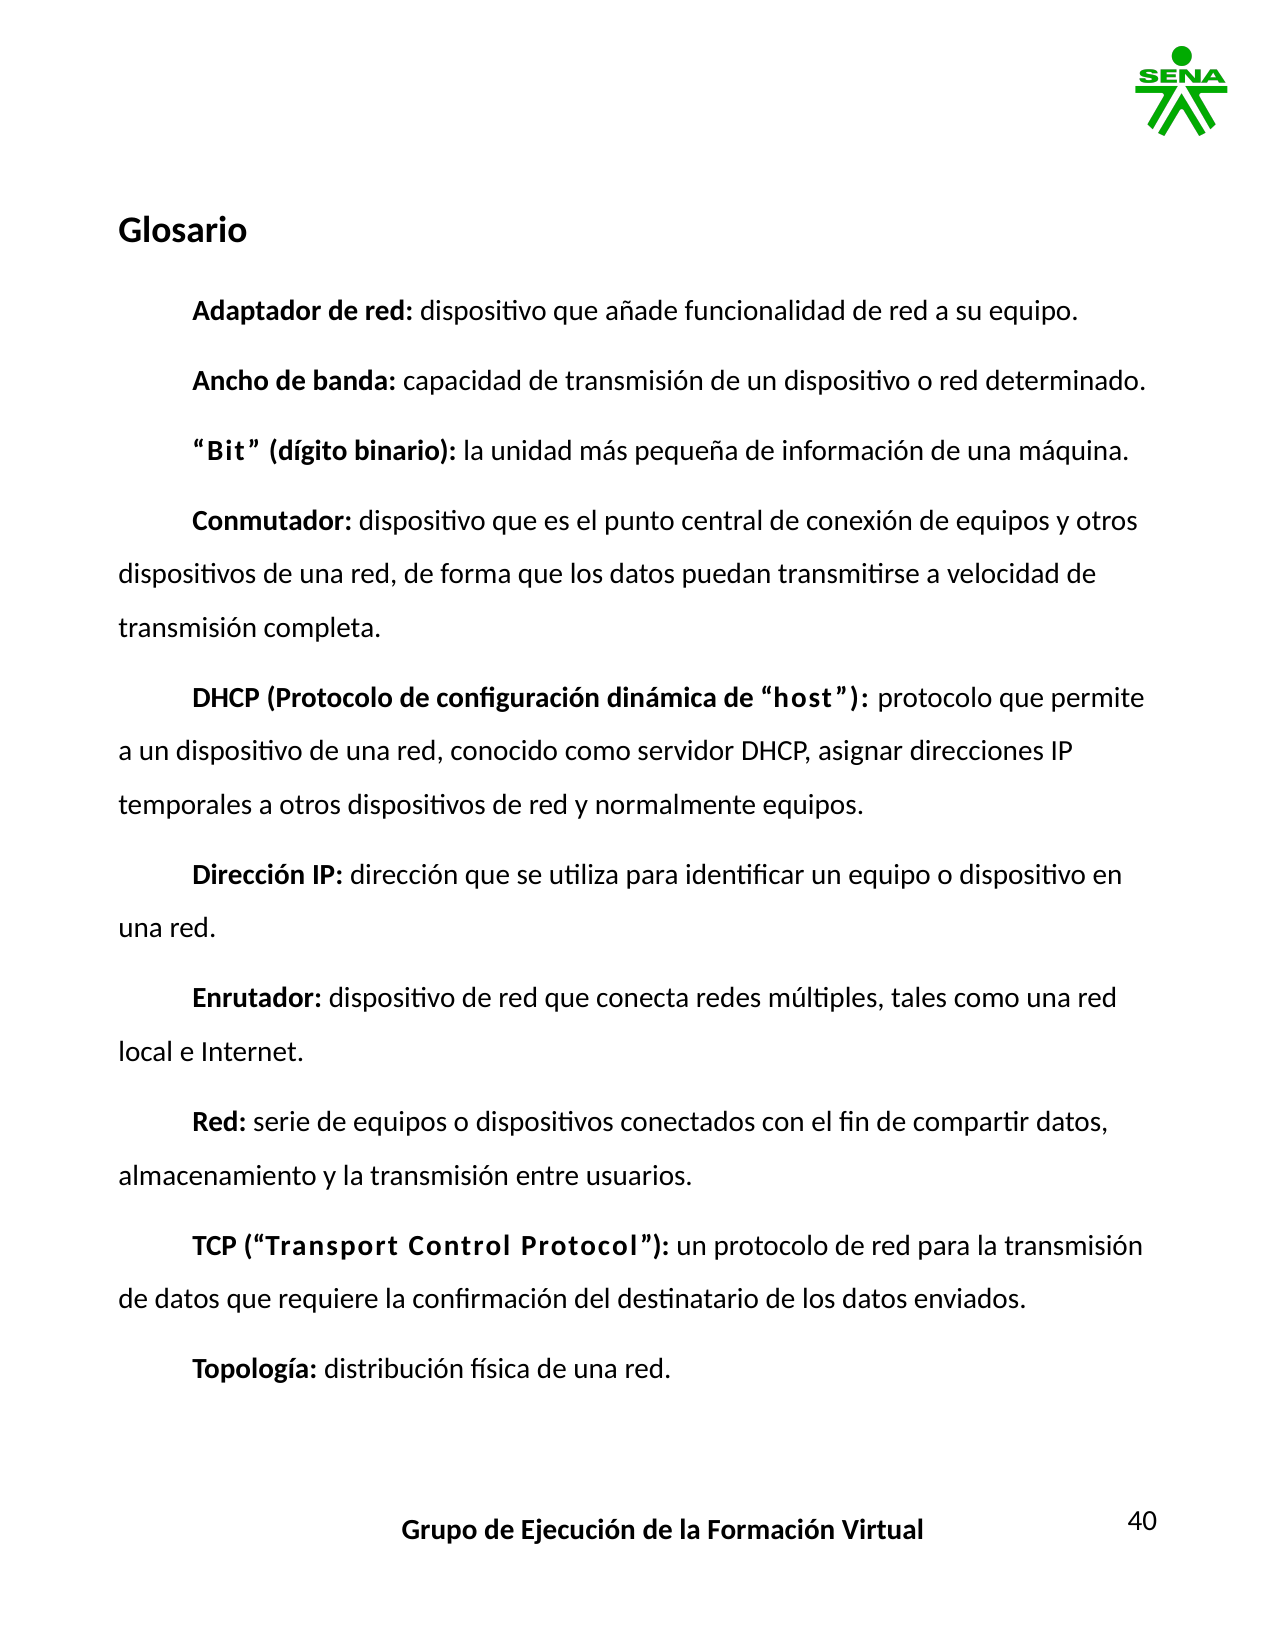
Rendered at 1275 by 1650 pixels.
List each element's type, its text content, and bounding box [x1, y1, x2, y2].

text Glosario [118, 206, 1157, 252]
text Red: serie de equipos o dispositivos conectados con el fin de compartir datos, almacenamiento y la transmisión entre usuarios. [118, 1103, 1157, 1192]
picture [1135, 46, 1228, 136]
text Topología: distribución física de una red. [118, 1350, 1157, 1386]
text Enrutador: dispositivo de red que conecta redes múltiples, tales como una red local e Internet. [118, 979, 1157, 1069]
text Adaptador de red: dispositivo que añade funcionalidad de red a su equipo. [118, 292, 1157, 327]
text Conmutador: dispositivo que es el punto central de conexión de equipos y otros dispositivos de una red, de forma que los datos puedan transmitirse a velocidad de transmisión completa. [118, 502, 1157, 644]
text Dirección IP: dirección que se utiliza para identificar un equipo o dispositivo en una red. [118, 856, 1157, 945]
text “Bit” (dígito binario): la unidad más pequeña de información de una máquina. [118, 432, 1157, 468]
text DHCP (Protocolo de configuración dinámica de “host”): protocolo que permite a un dispositivo de una red, conocido como servidor DHCP, asignar direcciones IP temporales a otros dispositivos de red y normalmente equipos. [118, 679, 1157, 822]
text Ancho de banda: capacidad de transmisión de un dispositivo o red determinado. [118, 362, 1157, 397]
text TCP (“Transport Control Protocol”): un protocolo de red para la transmisión de datos que requiere la confirmación del destinatario de los datos enviados. [118, 1227, 1157, 1316]
